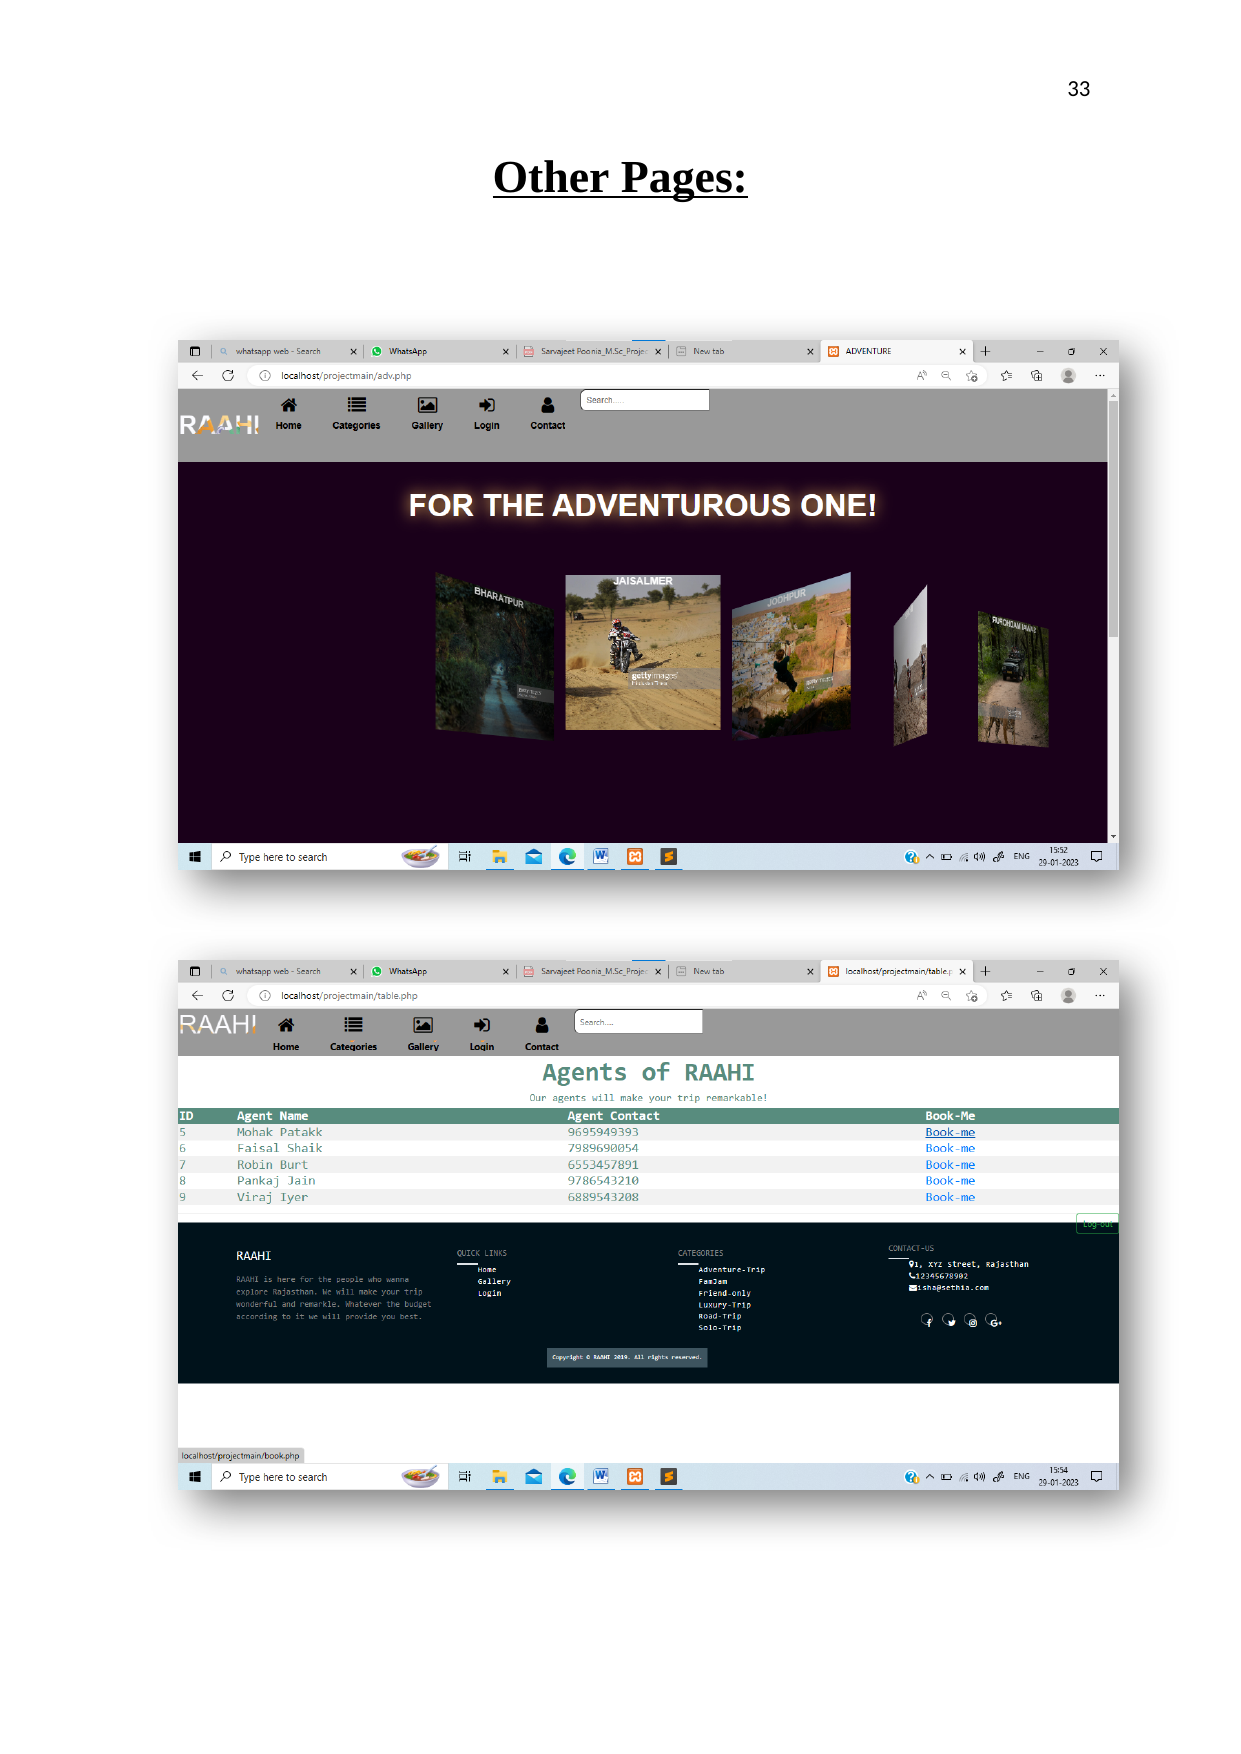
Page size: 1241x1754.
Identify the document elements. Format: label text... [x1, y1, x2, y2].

picture [178, 340, 1119, 870]
text Other Pages: [150, 150, 1090, 203]
picture [178, 960, 1119, 1490]
